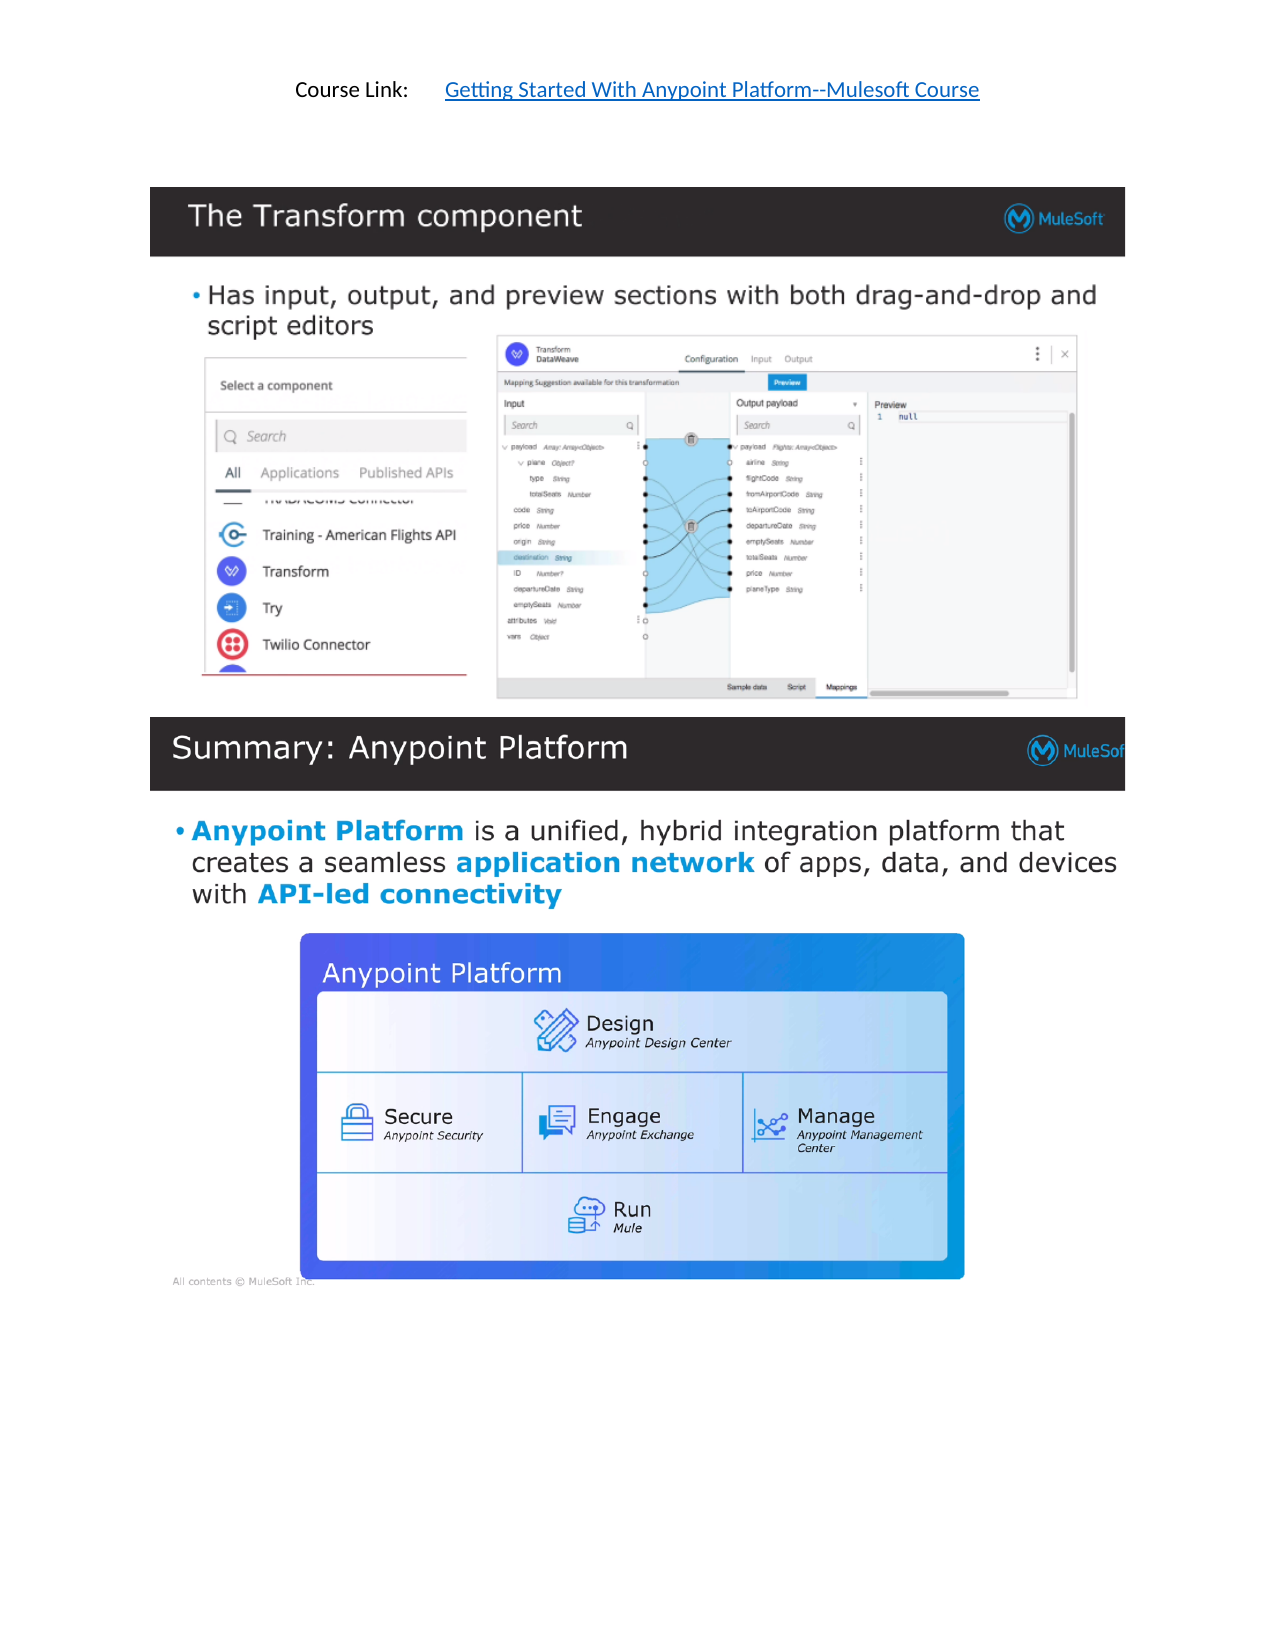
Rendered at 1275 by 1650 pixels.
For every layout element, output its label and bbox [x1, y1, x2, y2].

picture [150, 717, 1125, 1288]
picture [150, 187, 1125, 716]
